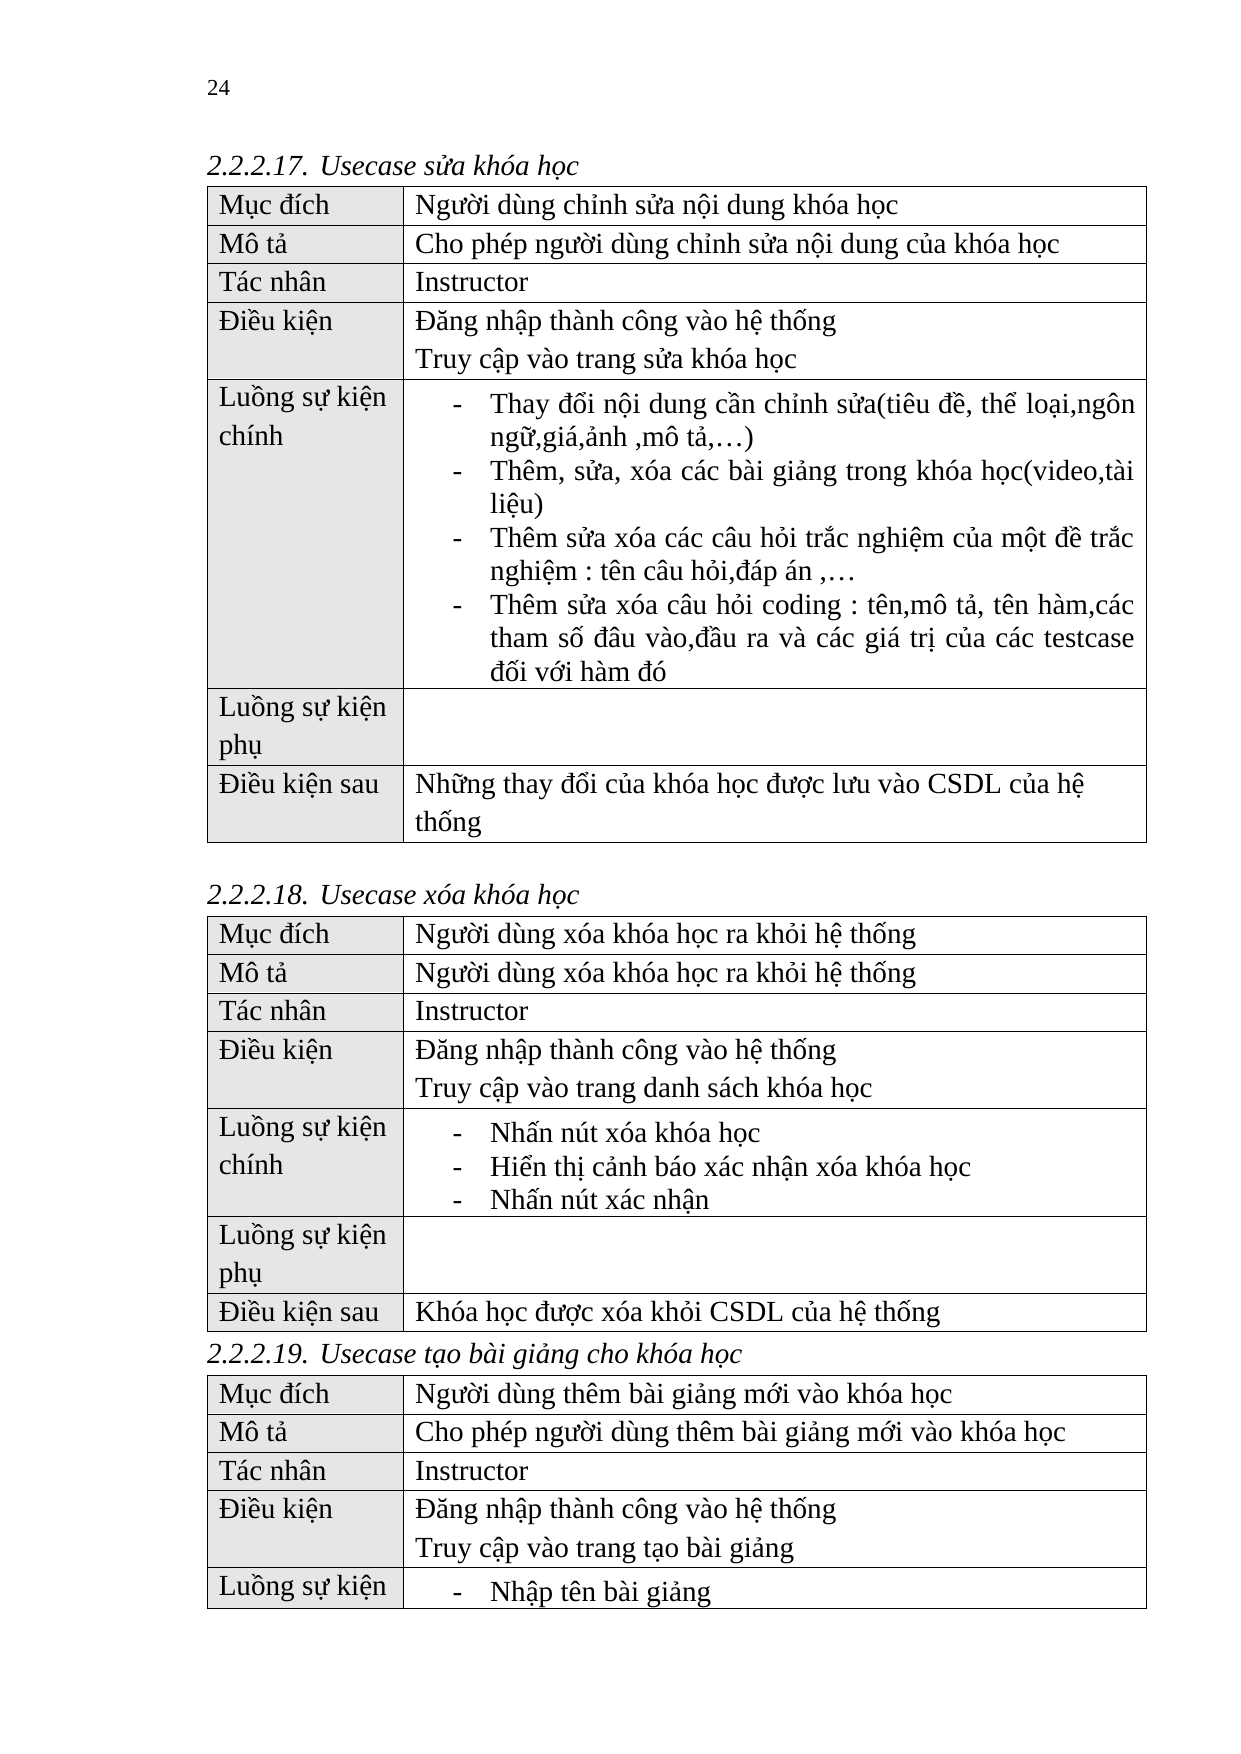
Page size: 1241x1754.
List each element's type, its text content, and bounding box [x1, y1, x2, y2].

table_cell Tác nhân [208, 994, 403, 1031]
table_cell Đăng nhập thành công vào hệ thống Truy cập vào trang danh sách khóa học [404, 1032, 1146, 1108]
table_cell Luồng sự kiện phụ [208, 689, 403, 765]
table_cell [404, 1217, 1146, 1293]
table_cell Luồng sự kiện chính [208, 1109, 403, 1216]
table_header Mục đích [208, 187, 403, 225]
table_cell Khóa học được xóa khỏi CSDL của hệ thống [404, 1294, 1146, 1331]
table_cell Instructor [404, 264, 1146, 302]
table_cell Mô tả [208, 226, 403, 263]
table_cell Instructor [404, 1453, 1146, 1490]
table_cell Luồng sự kiện phụ [208, 1217, 403, 1293]
table_cell Điều kiện sau [208, 766, 403, 842]
table_cell Điều kiện [208, 303, 403, 378]
table_cell [404, 689, 1146, 765]
table_cell Mô tả [208, 1415, 403, 1452]
table_cell Người dùng xóa khóa học ra khỏi hệ thống [404, 955, 1146, 992]
table_cell Luồng sự kiện chính [208, 380, 403, 688]
table_header Mục đích [208, 1376, 403, 1413]
table_cell Điều kiện sau [208, 1294, 403, 1331]
table_cell Những thay đổi của khóa học được lưu vào CSDL của hệ thống [404, 766, 1146, 842]
table_cell Luồng sự kiện chính [208, 1568, 403, 1608]
table_cell Điều kiện [208, 1032, 403, 1108]
table_header Người dùng thêm bài giảng mới vào khóa học [404, 1376, 1146, 1413]
table_cell Cho phép người dùng thêm bài giảng mới vào khóa học [404, 1415, 1146, 1452]
table_cell Tác nhân [208, 264, 403, 302]
table_header Mục đích [208, 917, 403, 954]
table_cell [404, 1568, 1146, 1608]
table_cell Nhấn nút xóa khóa học Hiển thị cảnh báo xác nhận xóa khóa học Nhấn nút xác nhận [404, 1109, 1146, 1216]
table_cell Mô tả [208, 955, 403, 992]
table_header Người dùng chỉnh sửa nội dung khóa học [404, 187, 1146, 225]
table_cell Đăng nhập thành công vào hệ thống Truy cập vào trang tạo bài giảng [404, 1491, 1146, 1567]
table_cell Instructor [404, 994, 1146, 1031]
table_cell Đăng nhập thành công vào hệ thống Truy cập vào trang sửa khóa học [404, 303, 1146, 378]
table_cell Tác nhân [208, 1453, 403, 1490]
subtitle Usecase sửa khóa học [207, 148, 1152, 181]
table_cell Thay đổi nội dung cần chỉnh sửa(tiêu đề, thể loại,ngôn ngữ,giá,ảnh ,mô tả,…) Thêm, sửa, xóa các bài giảng trong khóa học(video,tài liệu) Thêm sửa xóa các câu hỏi trắc nghiệm của một đề trắc nghiệm : tên câu hỏi,đáp án ,… Thêm sửa xóa câu hỏi coding : tên,mô tả, tên hàm,các tham số đâu vào,đầu ra và các giá trị của các testcase đối với hàm đó [404, 380, 1146, 688]
table_cell Điều kiện [208, 1491, 403, 1567]
subtitle Usecase xóa khóa học [207, 877, 1152, 911]
table_cell Cho phép người dùng chỉnh sửa nội dung của khóa học [404, 226, 1146, 263]
table_header Người dùng xóa khóa học ra khỏi hệ thống [404, 917, 1146, 954]
subtitle Usecase tạo bài giảng cho khóa học [207, 1336, 1152, 1370]
